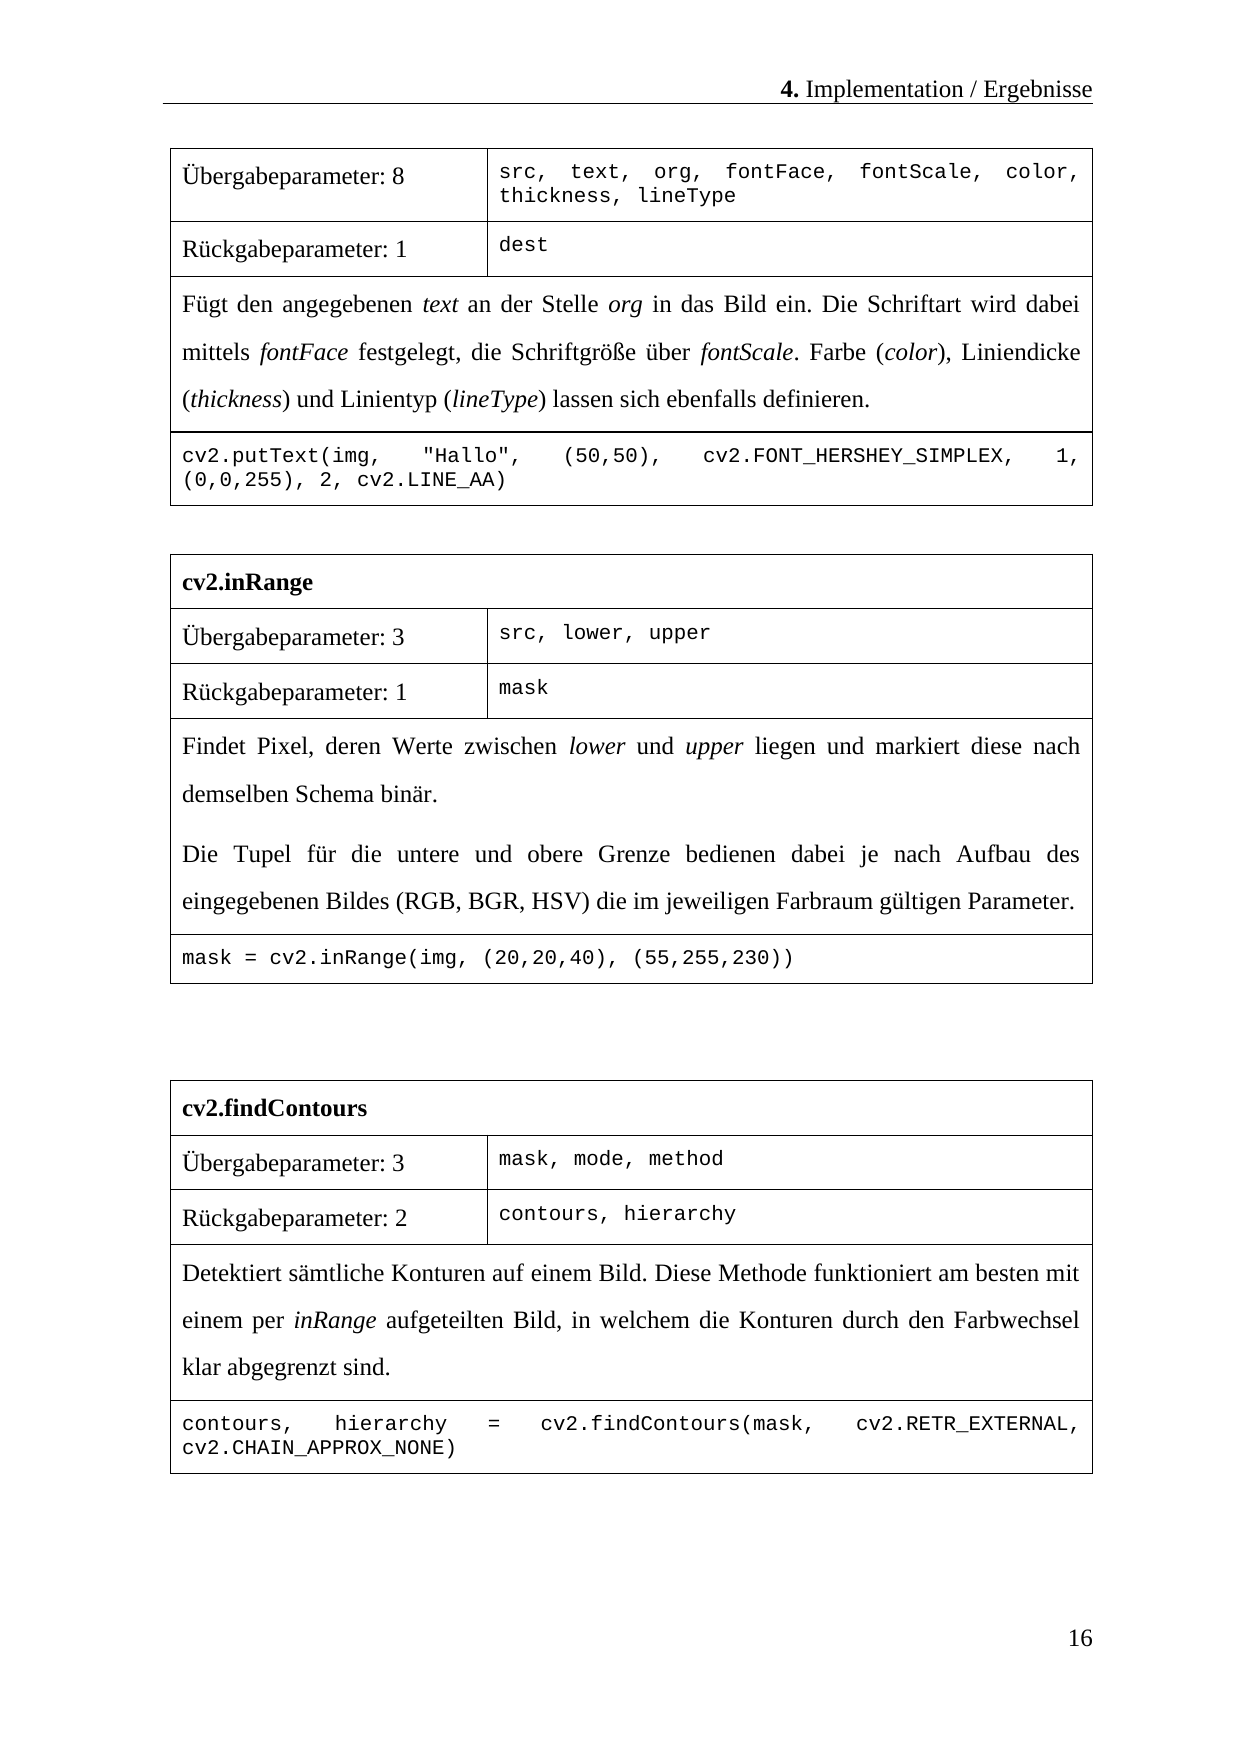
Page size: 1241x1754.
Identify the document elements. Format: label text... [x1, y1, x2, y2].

table_cell mask [488, 664, 1092, 718]
table_cell Rückgabeparameter: 1 [171, 664, 487, 718]
table_cell mask, mode, method [488, 1136, 1092, 1189]
table_header cv2.findContours [171, 1081, 1092, 1134]
table_cell contours, hierarchy [488, 1190, 1092, 1244]
table_cell cv2.putText(img, "Hallo", (50,50), cv2.FONT_HERSHEY_SIMPLEX, 1, (0,0,255), 2, cv2.LINE_AA) [171, 433, 1092, 505]
table_cell Findet Pixel, deren Werte zwischen lower und upper liegen und markiert diese nach demselben Schema binär. Die Tupel für die untere und obere Grenze bedienen dabei je nach Aufbau des eingegebenen Bildes (RGB, BGR, HSV) die im jeweiligen Farbraum gültigen Parameter. [171, 719, 1092, 933]
table_cell src, lower, upper [488, 609, 1092, 663]
table_cell mask = cv2.inRange(img, (20,20,40), (55,255,230)) [171, 935, 1092, 983]
table_cell Rückgabeparameter: 2 [171, 1190, 487, 1244]
table_cell Fügt den angegebenen text an der Stelle org in das Bild ein. Die Schriftart wird dabei mittels fontFace festgelegt, die Schriftgröße über fontScale. Farbe (color), Liniendicke (thickness) und Linientyp (lineType) lassen sich ebenfalls definieren. [171, 277, 1092, 431]
table_cell Übergabeparameter: 8 [171, 149, 487, 221]
table_cell Detektiert sämtliche Konturen auf einem Bild. Diese Methode funktioniert am besten mit einem per inRange aufgeteilten Bild, in welchem die Konturen durch den Farbwechsel klar abgegrenzt sind. [171, 1245, 1092, 1400]
table_cell src, text, org, fontFace, fontScale, color, thickness, lineType [488, 149, 1092, 221]
table_cell dest [488, 222, 1092, 276]
table_cell contours, hierarchy = cv2.findContours(mask, cv2.RETR_EXTERNAL, cv2.CHAIN_APPROX_NONE) [171, 1401, 1092, 1473]
table_cell Übergabeparameter: 3 [171, 1136, 487, 1189]
table_cell Übergabeparameter: 3 [171, 609, 487, 663]
table_header cv2.inRange [171, 555, 1092, 608]
table_cell Rückgabeparameter: 1 [171, 222, 487, 276]
